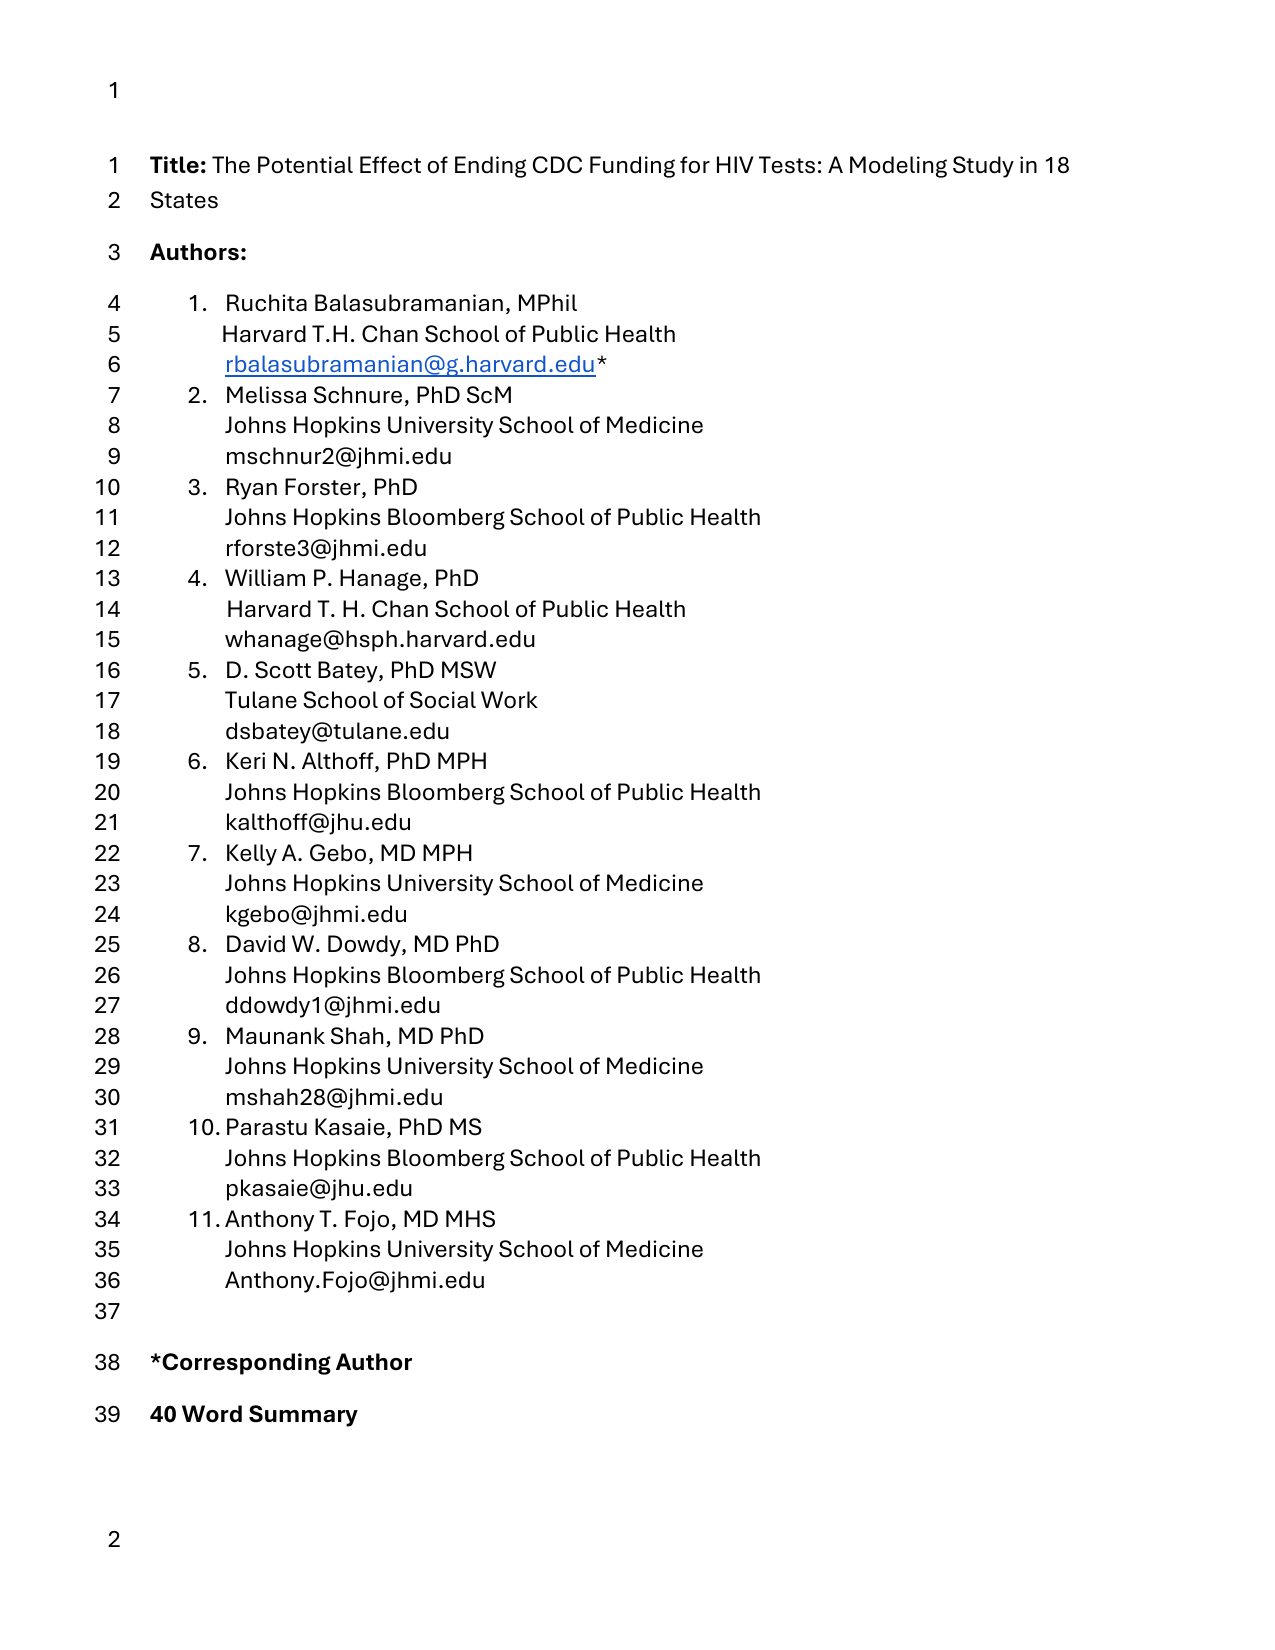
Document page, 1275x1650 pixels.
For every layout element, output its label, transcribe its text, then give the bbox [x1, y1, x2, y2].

text mshah28@jhmi.edu [225, 1082, 1125, 1112]
text Johns Hopkins University School of Medicine [225, 868, 1125, 899]
text Johns Hopkins University School of Medicine [225, 1234, 1125, 1265]
text Title: The Potential Effect of Ending CDC Funding for HIV Tests: A Modeling Study in 18 States [150, 150, 1125, 216]
list Anthony T. Fojo, MD MHS [187, 1204, 1125, 1234]
text mschnur2@jhmi.edu [225, 441, 1125, 471]
text pkasaie@jhu.edu [225, 1173, 1125, 1204]
list Maunank Shah, MD PhD [187, 1021, 1125, 1051]
text Anthony.Fojo@jhmi.edu [225, 1265, 1125, 1296]
list Ryan Forster, PhD [187, 471, 1125, 502]
list Parastu Kasaie, PhD MS [187, 1112, 1125, 1143]
list Keri N. Althoff, PhD MPH [187, 746, 1125, 777]
text *Corresponding Author [150, 1347, 1125, 1378]
text Tulane School of Social Work [225, 685, 1125, 716]
list Ruchita Balasubramanian, MPhil [187, 288, 1125, 319]
list David W. Dowdy, MD PhD [187, 929, 1125, 960]
text whanage@hsph.harvard.edu [150, 624, 1125, 654]
text dsbatey@tulane.edu [225, 716, 1125, 746]
text Johns Hopkins University School of Medicine [225, 1051, 1125, 1082]
text kgebo@jhmi.edu [225, 899, 1125, 929]
list William P. Hanage, PhD [187, 563, 1125, 593]
text 40 Word Summary [150, 1399, 1125, 1429]
text Harvard T.H. Chan School of Public Health [150, 319, 1125, 349]
list D. Scott Batey, PhD MSW [187, 654, 1125, 685]
text Johns Hopkins Bloomberg School of Public Health [225, 1143, 1125, 1173]
text Harvard T. H. Chan School of Public Health [150, 593, 1125, 624]
text Johns Hopkins Bloomberg School of Public Health [225, 960, 1125, 990]
text Johns Hopkins Bloomberg School of Public Health [225, 777, 1125, 807]
text kalthoff@jhu.edu [225, 807, 1125, 838]
text Johns Hopkins Bloomberg School of Public Health [225, 502, 1125, 532]
text rbalasubramanian@g.harvard.edu* [150, 349, 1125, 380]
text Johns Hopkins University School of Medicine [225, 410, 1125, 441]
text rforste3@jhmi.edu [225, 532, 1125, 563]
list Melissa Schnure, PhD ScM [187, 380, 1125, 410]
text ddowdy1@jhmi.edu [225, 990, 1125, 1021]
list Kelly A. Gebo, MD MPH [187, 838, 1125, 868]
text Authors: [150, 237, 1125, 267]
